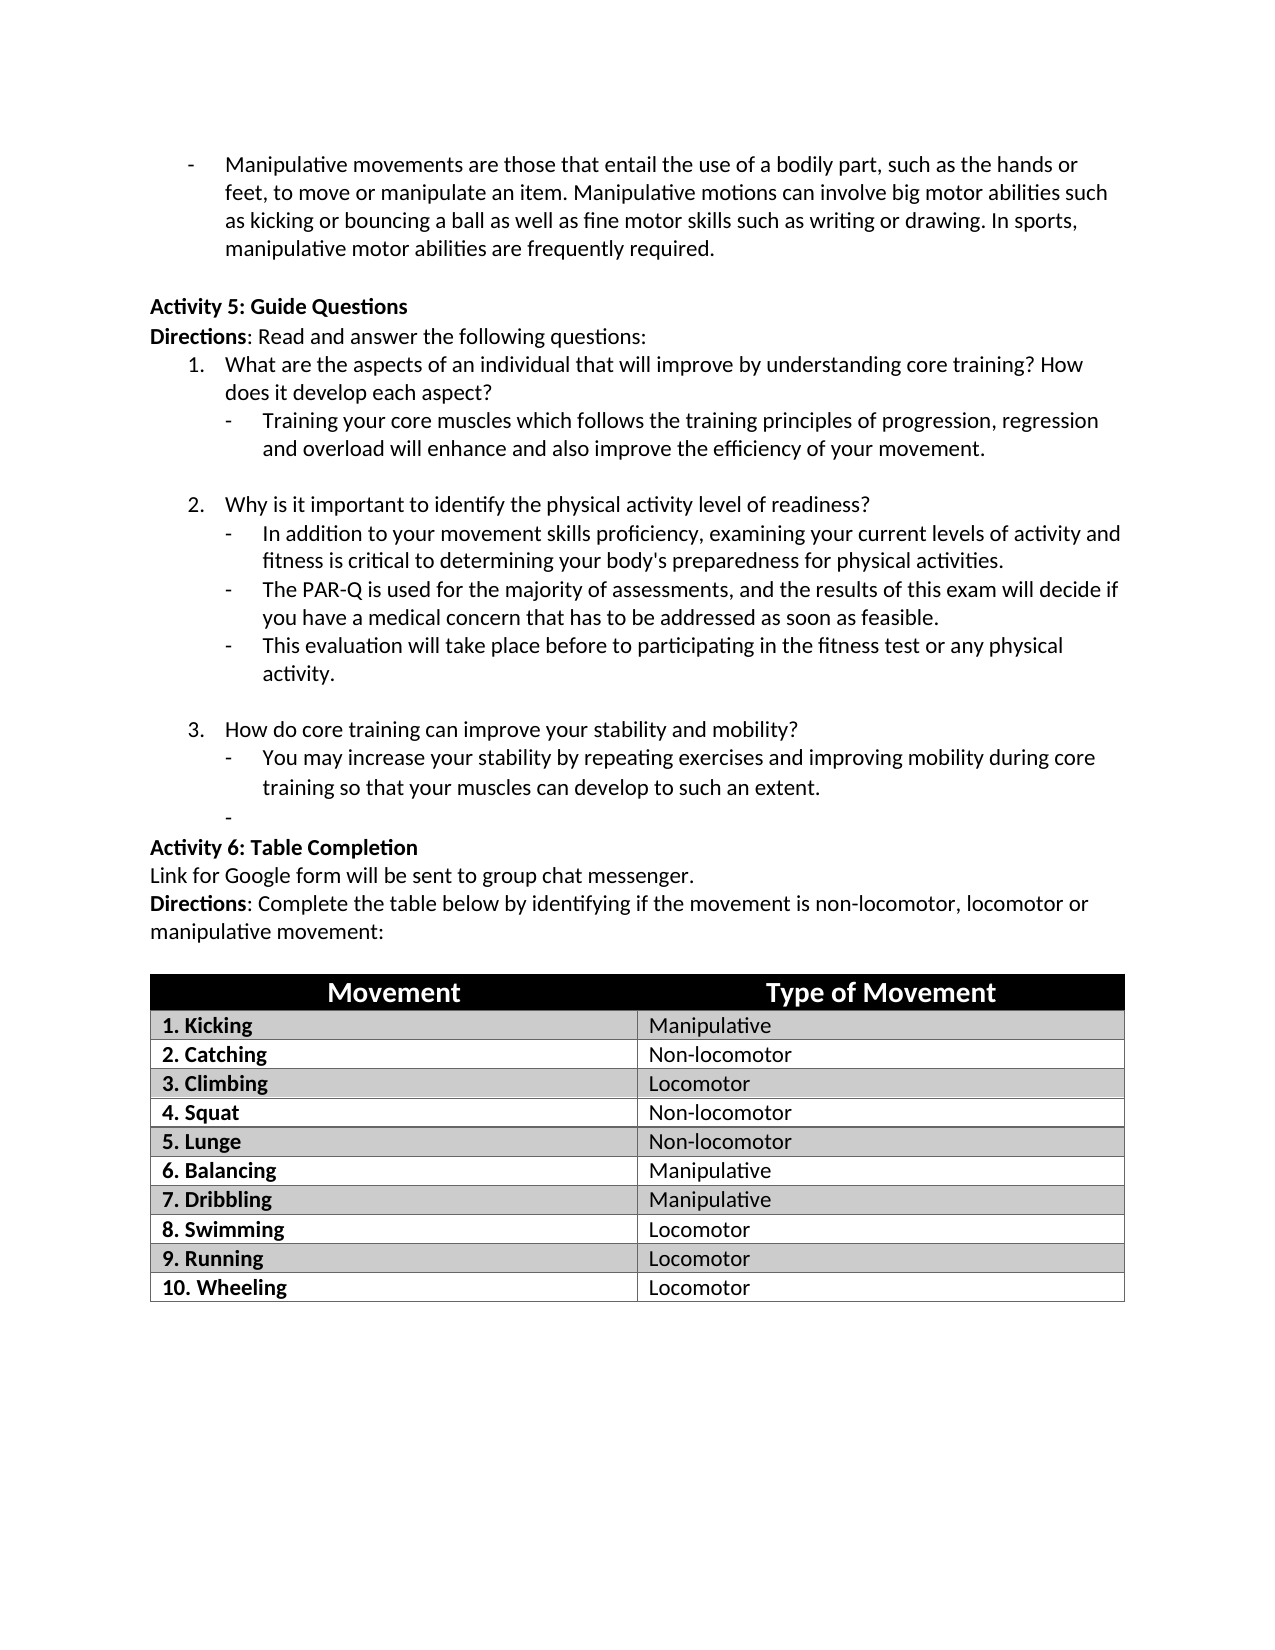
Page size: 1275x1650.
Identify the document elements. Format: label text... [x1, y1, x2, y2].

table_cell Locomotor [638, 1069, 1124, 1097]
text Activity 5: Guide Questions [150, 292, 1125, 320]
list Training your core muscles which follows the training principles of progression, regression and overload will enhance and also improve the efficiency of your movement. [225, 407, 1125, 463]
table_cell Locomotor [638, 1273, 1124, 1301]
table_header Type of Movement [638, 975, 1124, 1010]
list Manipulative movements are those that entail the use of a bodily part, such as the hands or feet, to move or manipulate an item. Manipulative motions can involve big motor abilities such as kicking or bouncing a ball as well as fine motor skills such as writing or drawing. In sports, manipulative motor abilities are frequently required. [187, 150, 1125, 262]
table_cell Locomotor [638, 1215, 1124, 1243]
list You may increase your stability by repeating exercises and improving mobility during core training so that your muscles can develop to such an extent. [225, 743, 1125, 801]
table_header Movement [151, 975, 637, 1010]
table_cell 4. Squat [151, 1099, 637, 1126]
table_cell Manipulative [638, 1186, 1124, 1214]
table_cell 8. Swimming [151, 1215, 637, 1243]
list How do core training can improve your stability and mobility? [187, 715, 1125, 743]
list Why is it important to identify the physical activity level of readiness? [187, 491, 1125, 519]
list The PAR-Q is used for the majority of assessments, and the results of this exam will decide if you have a medical concern that has to be addressed as soon as feasible. [225, 575, 1125, 631]
text Directions: Read and answer the following questions: [150, 322, 1125, 351]
table_cell 5. Lunge [151, 1128, 637, 1156]
table_cell 6. Balancing [151, 1157, 637, 1184]
text Activity 6: Table Completion [150, 833, 1125, 861]
table_cell Non-locomotor [638, 1099, 1124, 1126]
table_cell 10. Wheeling [151, 1273, 637, 1301]
list This evaluation will take place before to participating in the fitness test or any physical activity. [225, 631, 1125, 687]
table_cell 2. Catching [151, 1040, 637, 1068]
table_cell 1. Kicking [151, 1011, 637, 1039]
table_cell Manipulative [638, 1157, 1124, 1184]
list What are the aspects of an individual that will improve by understanding core training? How does it develop each aspect? [187, 351, 1125, 407]
list In addition to your movement skills proficiency, examining your current levels of activity and fitness is critical to determining your body's preparedness for physical activities. [225, 519, 1125, 575]
table_cell 9. Running [151, 1244, 637, 1272]
table_cell 7. Dribbling [151, 1186, 637, 1214]
table_cell 3. Climbing [151, 1069, 637, 1097]
table_cell Non-locomotor [638, 1040, 1124, 1068]
text Directions: Complete the table below by identifying if the movement is non-locomotor, locomotor or manipulative movement: [150, 889, 1125, 946]
table_cell Non-locomotor [638, 1128, 1124, 1156]
table_cell Locomotor [638, 1244, 1124, 1272]
table_cell Manipulative [638, 1011, 1124, 1039]
text Link for Google form will be sent to group chat messenger. [150, 861, 1125, 889]
